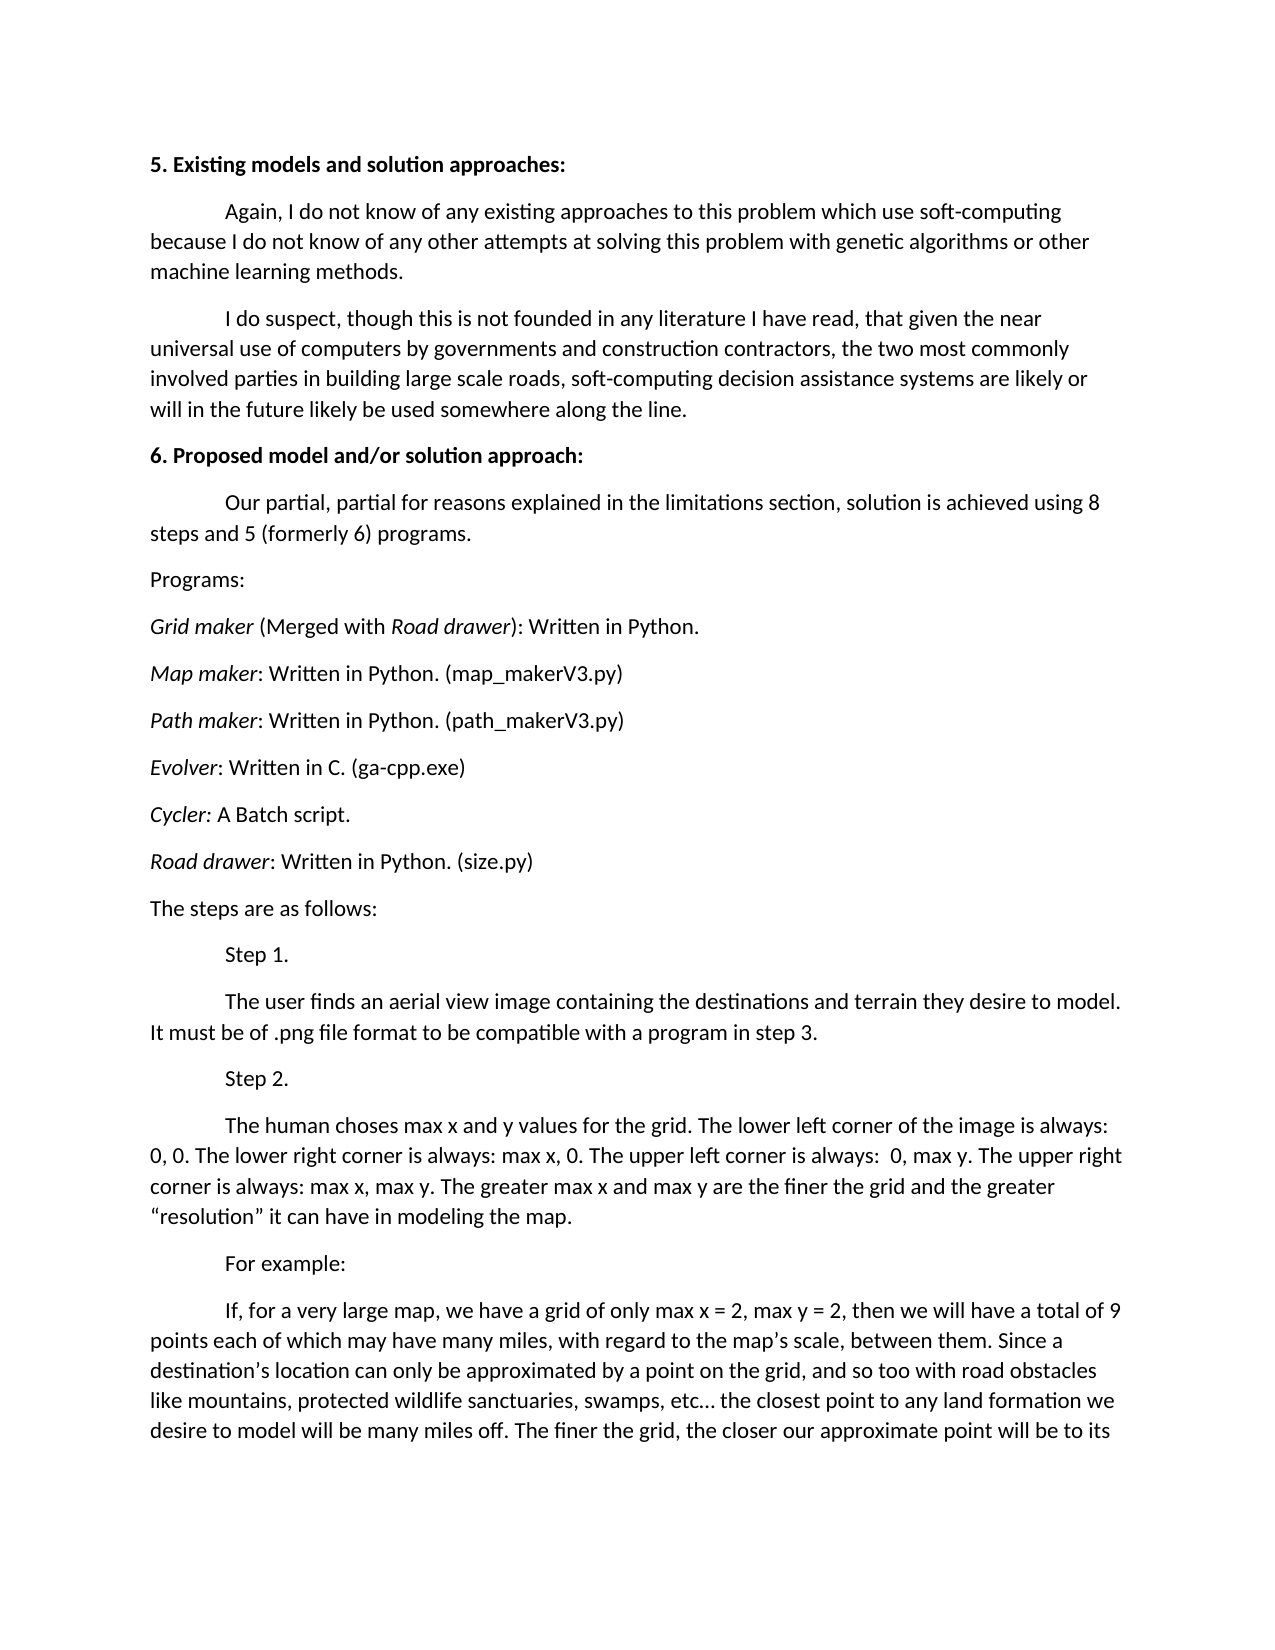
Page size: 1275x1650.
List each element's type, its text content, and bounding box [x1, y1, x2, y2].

text The user finds an aerial view image containing the destinations and terrain they desire to model. It must be of .png file format to be compatible with a program in step 3. [150, 987, 1125, 1046]
text Grid maker (Merged with Road drawer): Written in Python. [150, 612, 1125, 641]
text For example: [150, 1249, 1125, 1277]
text Cycler: A Batch script. [150, 800, 1125, 828]
text The steps are as follows: [150, 894, 1125, 922]
text Again, I do not know of any existing approaches to this problem which use soft-computing because I do not know of any other attempts at solving this problem with genetic algorithms or other machine learning methods. [150, 197, 1125, 285]
text 6. Proposed model and/or solution approach: [150, 442, 1125, 470]
text Path maker: Written in Python. (path_makerV3.py) [150, 706, 1125, 734]
text Evolver: Written in C. (ga-cpp.exe) [150, 753, 1125, 781]
text I do suspect, though this is not founded in any literature I have read, that given the near universal use of computers by governments and construction contractors, the two most commonly involved parties in building large scale roads, soft-computing decision assistance systems are likely or will in the future likely be used somewhere along the line. [150, 304, 1125, 423]
text Map maker: Written in Python. (map_makerV3.py) [150, 659, 1125, 687]
text 5. Existing models and solution approaches: [150, 150, 1125, 178]
text Road drawer: Written in Python. (size.py) [150, 847, 1125, 875]
text The human choses max x and y values for the grid. The lower left corner of the image is always: 0, 0. The lower right corner is always: max x, 0. The upper left corner is always: 0, max y. The upper right corner is always: max x, max y. The greater max x and max y are the finer the grid and the greater “resolution” it can have in modeling the map. [150, 1111, 1125, 1230]
text Our partial, partial for reasons explained in the limitations section, solution is achieved using 8 steps and 5 (formerly 6) programs. [150, 488, 1125, 547]
text Step 2. [150, 1064, 1125, 1093]
text Programs: [150, 566, 1125, 594]
text Step 1. [150, 941, 1125, 969]
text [150, 1296, 1125, 1445]
